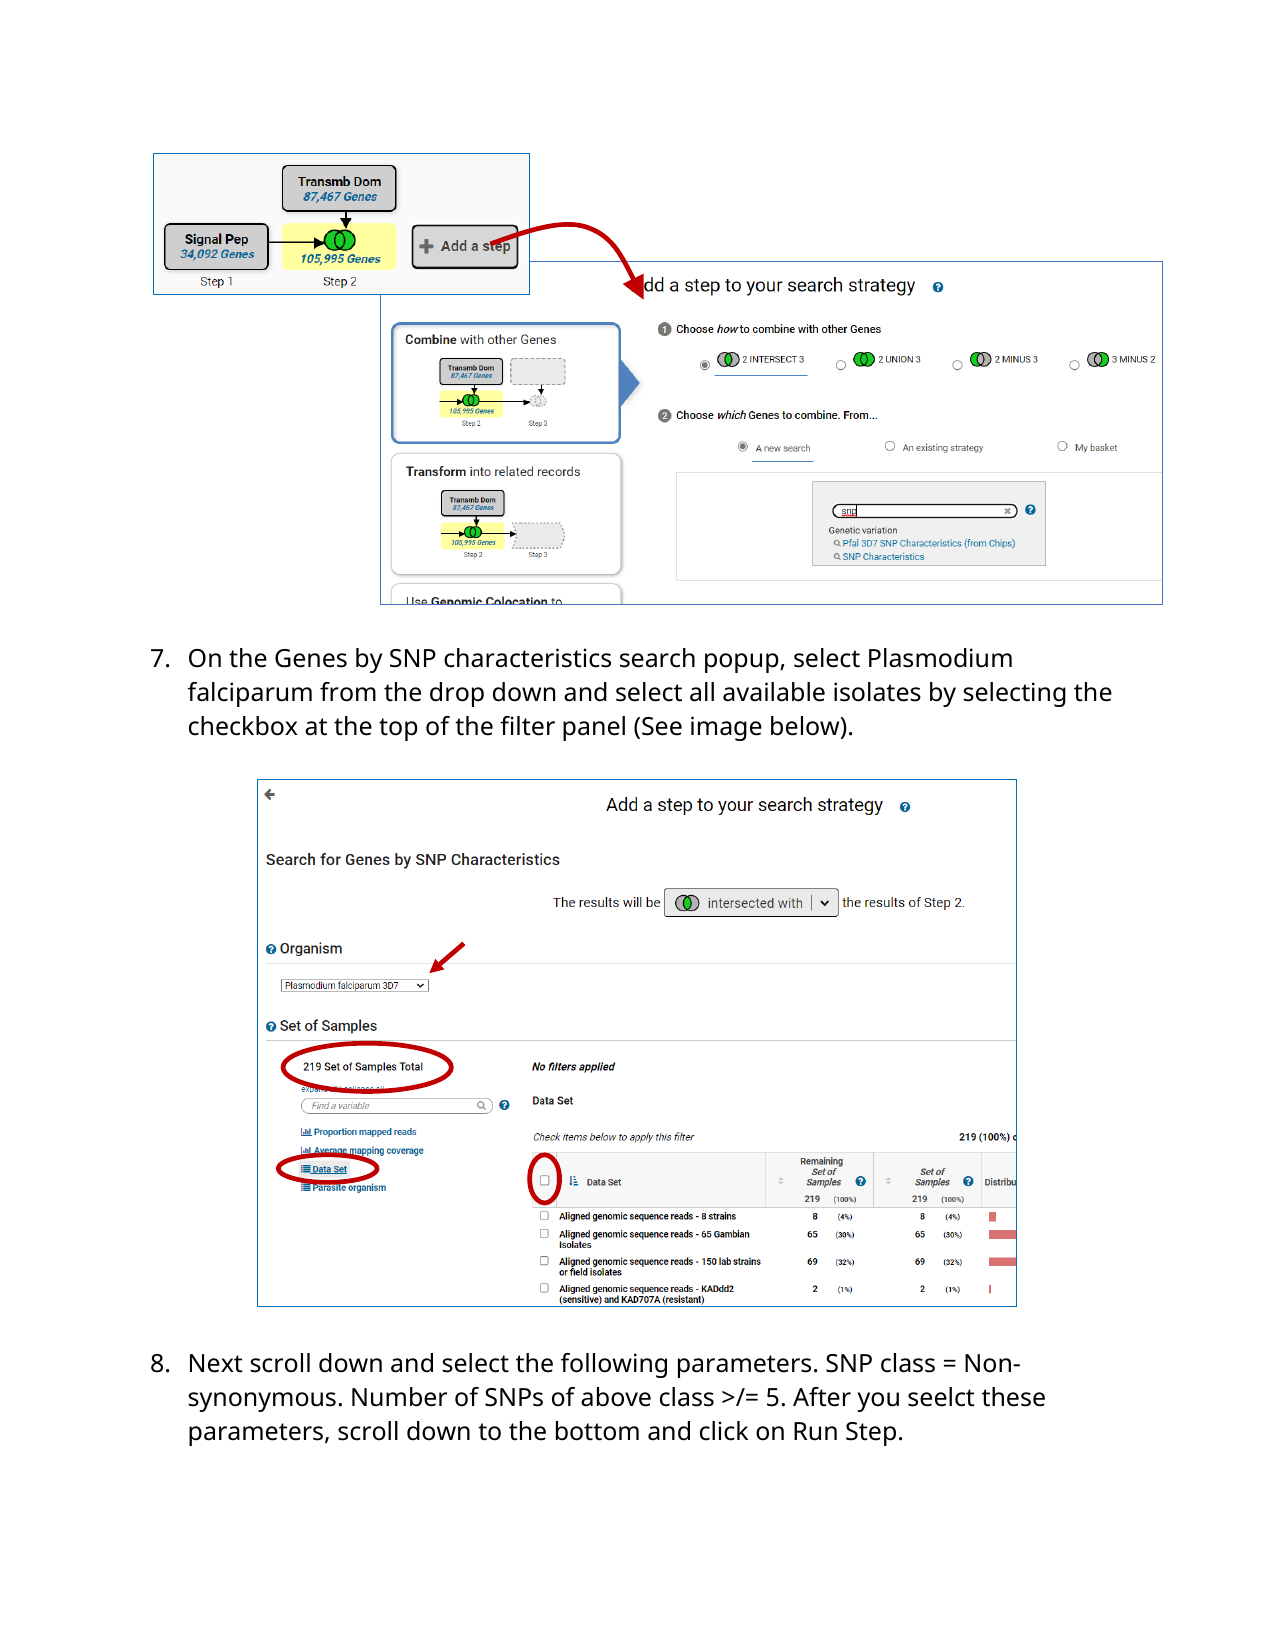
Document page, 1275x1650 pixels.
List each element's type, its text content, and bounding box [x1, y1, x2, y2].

list On the Genes by SNP characteristics search popup, select Plasmodium falciparum from the drop down and select all available isolates by selecting the checkbox at the top of the filter panel (See image below). [150, 640, 1125, 743]
list Next scroll down and select the following parameters. SNP class = Non-synonymous. Number of SNPs of above class >/= 5. After you seelct these parameters, scroll down to the bottom and click on Run Step. [150, 1345, 1125, 1447]
